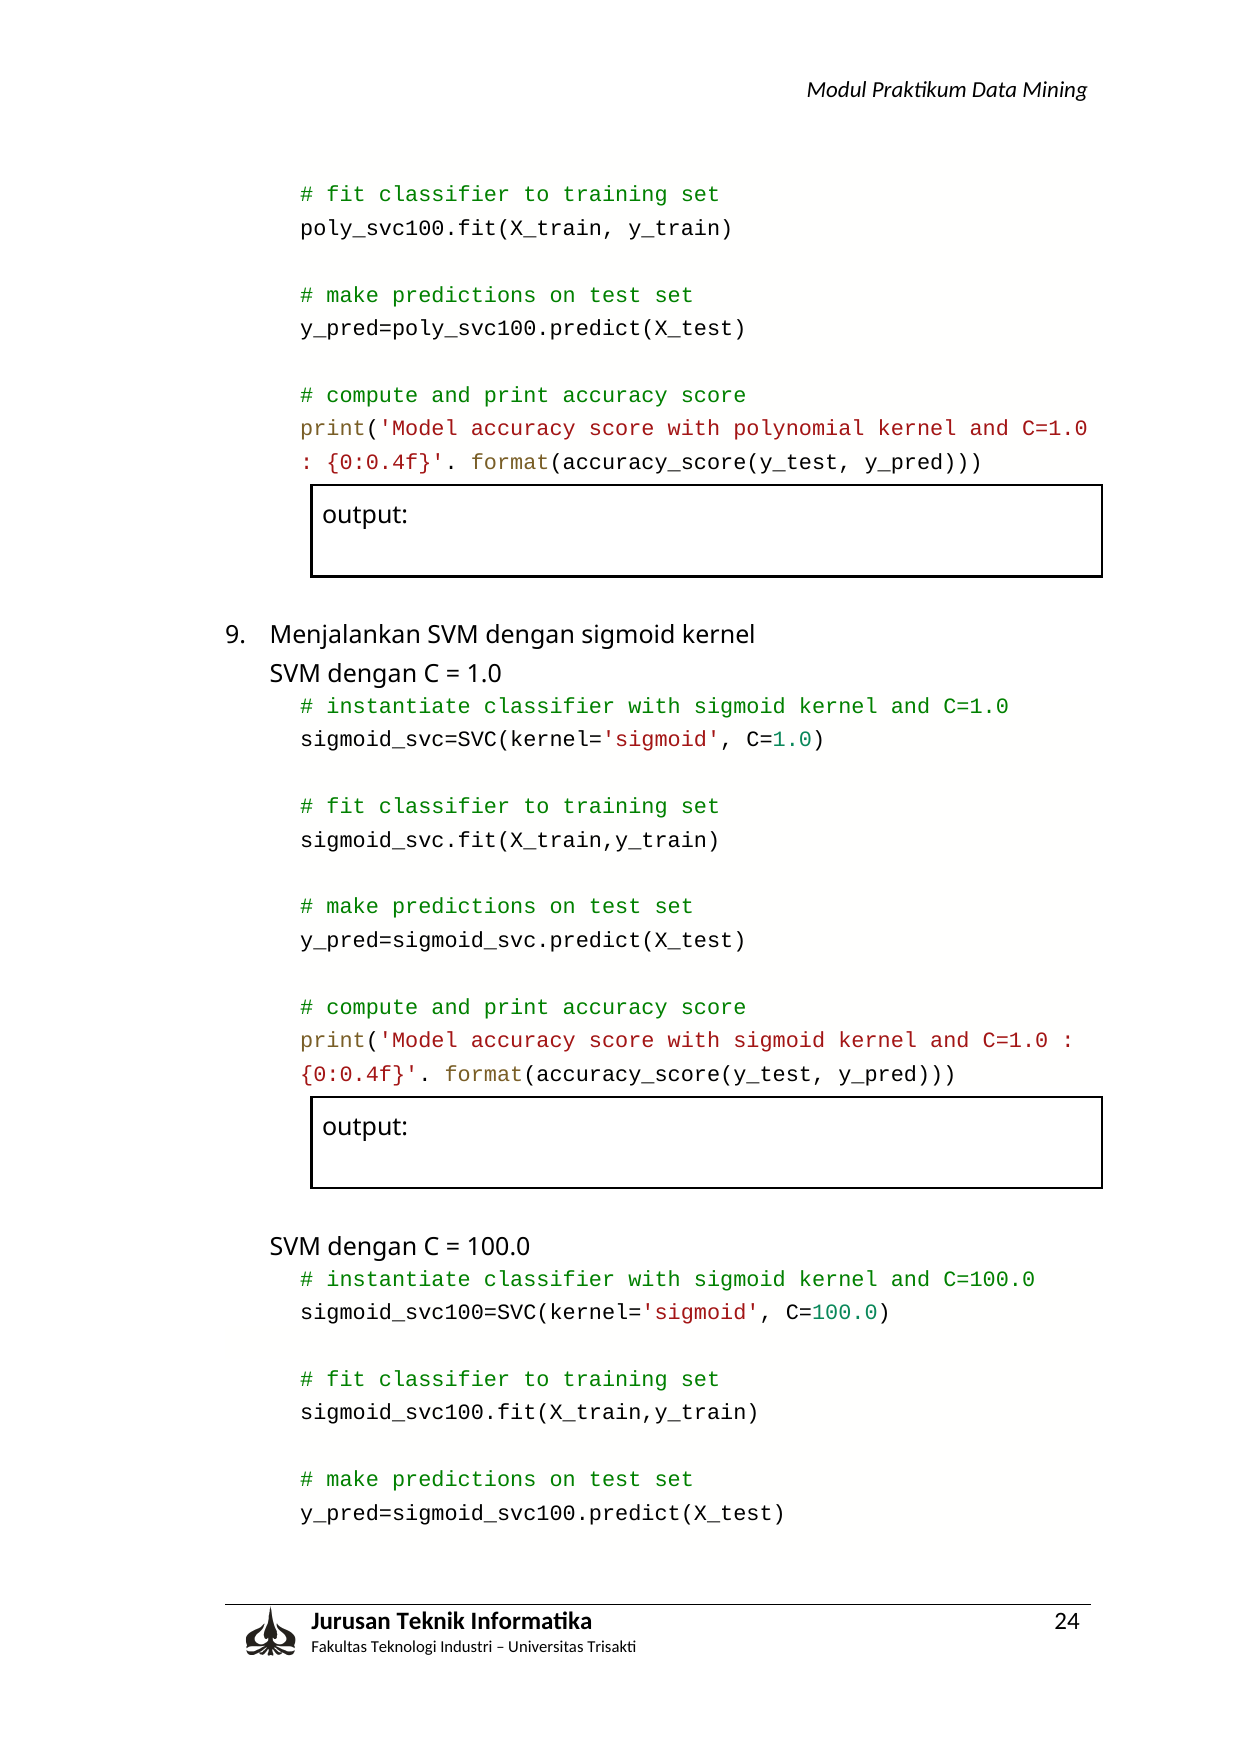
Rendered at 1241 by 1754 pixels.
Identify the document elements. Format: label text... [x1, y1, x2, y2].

picture [245, 1605, 296, 1656]
text # instantiate classifier with sigmoid kernel and C=100.0 [300, 1268, 1090, 1292]
text y_pred=sigmoid_svc100.predict(X_test) [300, 1502, 1090, 1527]
text sigmoid_svc=SVC(kernel='sigmoid', C=1.0) [300, 728, 1090, 753]
table_header output: [313, 1098, 1101, 1187]
text # fit classifier to training set [300, 1368, 1090, 1393]
table_header output: [313, 486, 1101, 575]
text # instantiate classifier with sigmoid kernel and C=1.0 [300, 695, 1090, 720]
text sigmoid_svc.fit(X_train,y_train) [300, 829, 1090, 853]
text y_pred=sigmoid_svc.predict(X_test) [300, 929, 1090, 954]
text SVM dengan C = 100.0 [269, 1228, 1090, 1263]
text # fit classifier to training set [300, 795, 1090, 820]
text # make predictions on test set [300, 284, 1090, 308]
text sigmoid_svc100.fit(X_train,y_train) [300, 1401, 1090, 1426]
text sigmoid_svc100=SVC(kernel='sigmoid', C=100.0) [300, 1301, 1090, 1326]
text print('Model accuracy score with sigmoid kernel and C=1.0 : {0:0.4f}'. format(accuracy_score(y_test, y_pred))) [300, 1029, 1090, 1088]
text # make predictions on test set [300, 896, 1090, 920]
text # make predictions on test set [300, 1468, 1090, 1493]
text # compute and print accuracy score [300, 384, 1090, 409]
list Menjalankan SVM dengan sigmoid kernel [225, 617, 1090, 651]
text y_pred=poly_svc100.predict(X_test) [300, 317, 1090, 342]
text print('Model accuracy score with polynomial kernel and C=1.0 : {0:0.4f}'. format(accuracy_score(y_test, y_pred))) [300, 417, 1090, 476]
text # fit classifier to training set [300, 183, 1090, 208]
text poly_svc100.fit(X_train, y_train) [300, 217, 1090, 242]
text SVM dengan C = 1.0 [269, 656, 1090, 690]
text # compute and print accuracy score [300, 996, 1090, 1021]
